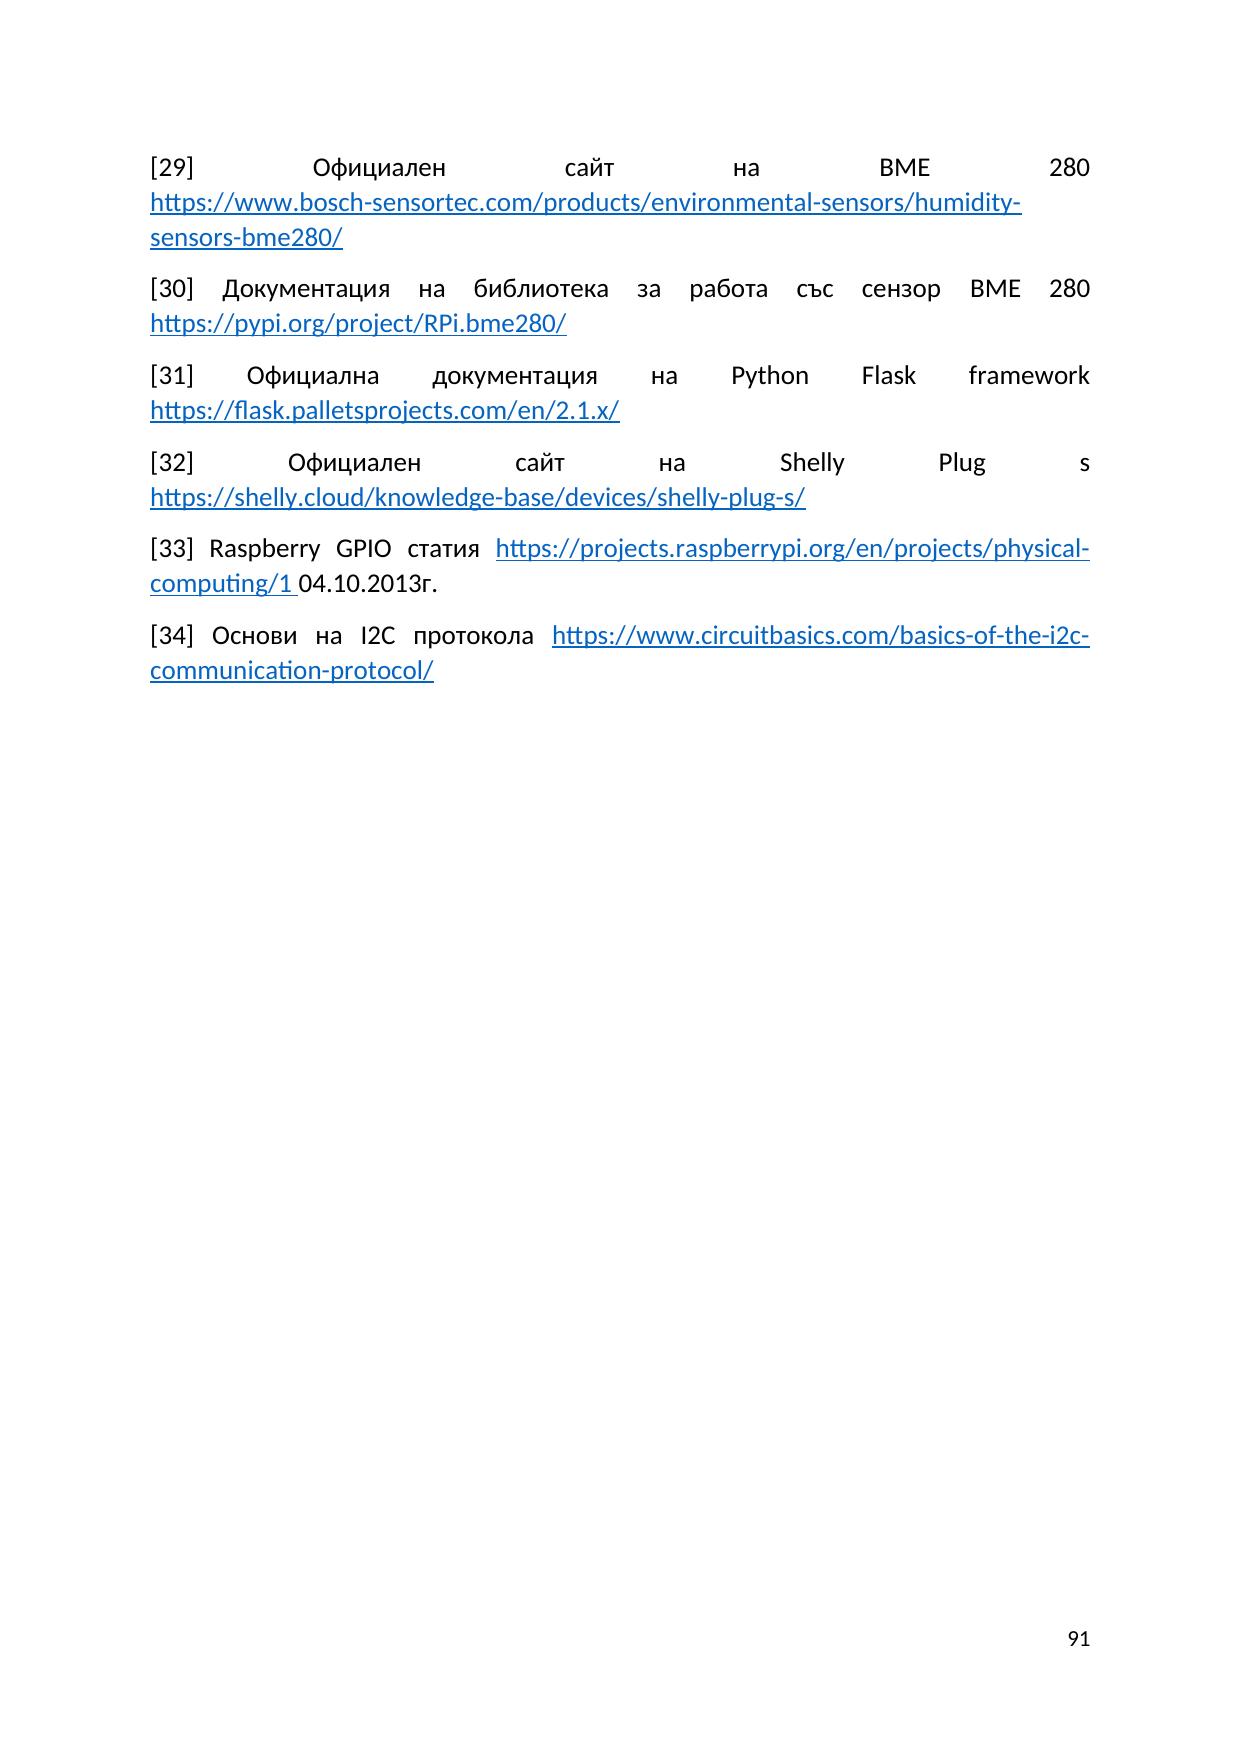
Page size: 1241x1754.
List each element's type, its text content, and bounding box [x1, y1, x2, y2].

text [33] Raspberry GPIO статия https://projects.raspberrypi.org/en/projects/physical-computing/1 04.10.2013г. [150, 532, 1090, 600]
text [31] Официална документация на Python Flask framework https://flask.palletsprojects.com/en/2.1.x/ [150, 358, 1090, 426]
text [34] Основи на I2C протокола https://www.circuitbasics.com/basics-of-the-i2c-communication-protocol/ [150, 618, 1090, 686]
text [32] Официален сайт на Shelly Plug s https://shelly.cloud/knowledge-base/devices/shelly-plug-s/ [150, 445, 1090, 513]
text [29] Официален сайт на BME 280 https://www.bosch-sensortec.com/products/environmental-sensors/humidity-sensors-bme280/ [150, 150, 1090, 253]
text [30] Документация на библиотека за работа със сензор BME 280 https://pypi.org/project/RPi.bme280/ [150, 272, 1090, 340]
